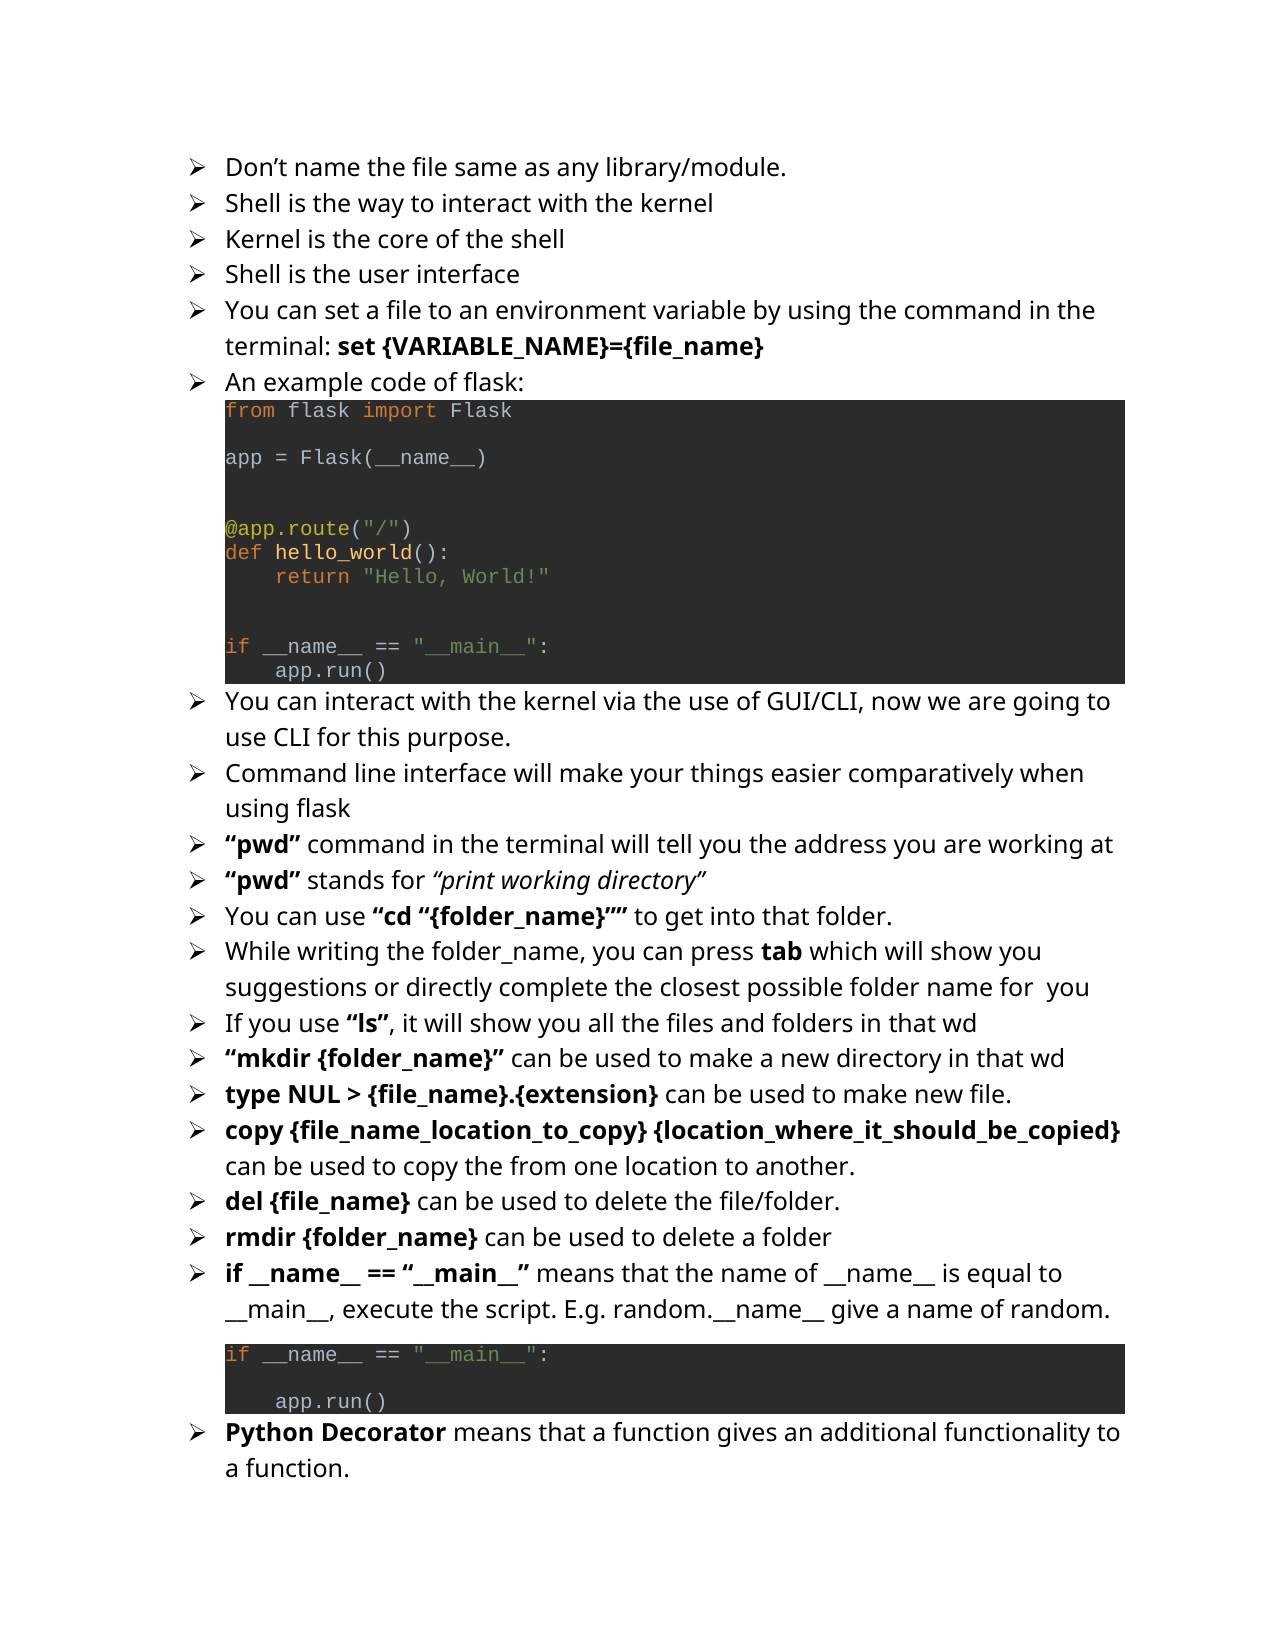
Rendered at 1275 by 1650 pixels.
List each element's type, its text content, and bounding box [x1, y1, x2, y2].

list type NUL > {file_name}.{extension} can be used to make new file. [187, 1077, 1125, 1111]
list Don’t name the file same as any library/module. [187, 150, 1125, 184]
list “pwd” command in the terminal will tell you the address you are working at [187, 827, 1125, 861]
list Shell is the user interface [187, 257, 1125, 291]
list del {file_name} can be used to delete the file/folder. [187, 1184, 1125, 1218]
list While writing the folder_name, you can press tab which will show you suggestions or directly complete the closest possible folder name for you [187, 934, 1125, 1004]
list You can use “cd “{folder_name}”” to get into that folder. [187, 898, 1125, 932]
list If you use “ls”, it will show you all the files and folders in that wd [187, 1005, 1125, 1039]
list Shell is the way to interact with the kernel [187, 186, 1125, 220]
list “pwd” stands for “print working directory” [187, 862, 1125, 897]
list copy {file_name_location_to_copy} {location_where_it_should_be_copied} can be used to copy the from one location to another. [187, 1113, 1125, 1182]
list An example code of flask: [187, 364, 1125, 398]
list from flask import Flask app = Flask(__name__) @app.route("/") def hello_world(): return "Hello, World!" if __name__ == "__main__": app.run() [225, 400, 1125, 684]
list You can set a file to an environment variable by using the command in the terminal: set {VARIABLE_NAME}={file_name} [187, 293, 1125, 363]
list rmdir {folder_name} can be used to delete a folder [187, 1220, 1125, 1254]
text if __name__ == "__main__": [225, 1344, 1125, 1391]
list Command line interface will make your things easier comparatively when using flask [187, 755, 1125, 825]
list Python Decorator means that a function gives an additional functionality to a function. [187, 1414, 1125, 1484]
list You can interact with the kernel via the use of GUI/CLI, now we are going to use CLI for this purpose. [187, 684, 1125, 754]
list Kernel is the core of the shell [187, 221, 1125, 256]
list “mkdir {folder_name}” can be used to make a new directory in that wd [187, 1041, 1125, 1075]
text app.run() [225, 1391, 1125, 1414]
list if __name__ == “__main__” means that the name of __name__ is equal to __main__, execute the script. E.g. random.__name__ give a name of random. [187, 1256, 1125, 1325]
